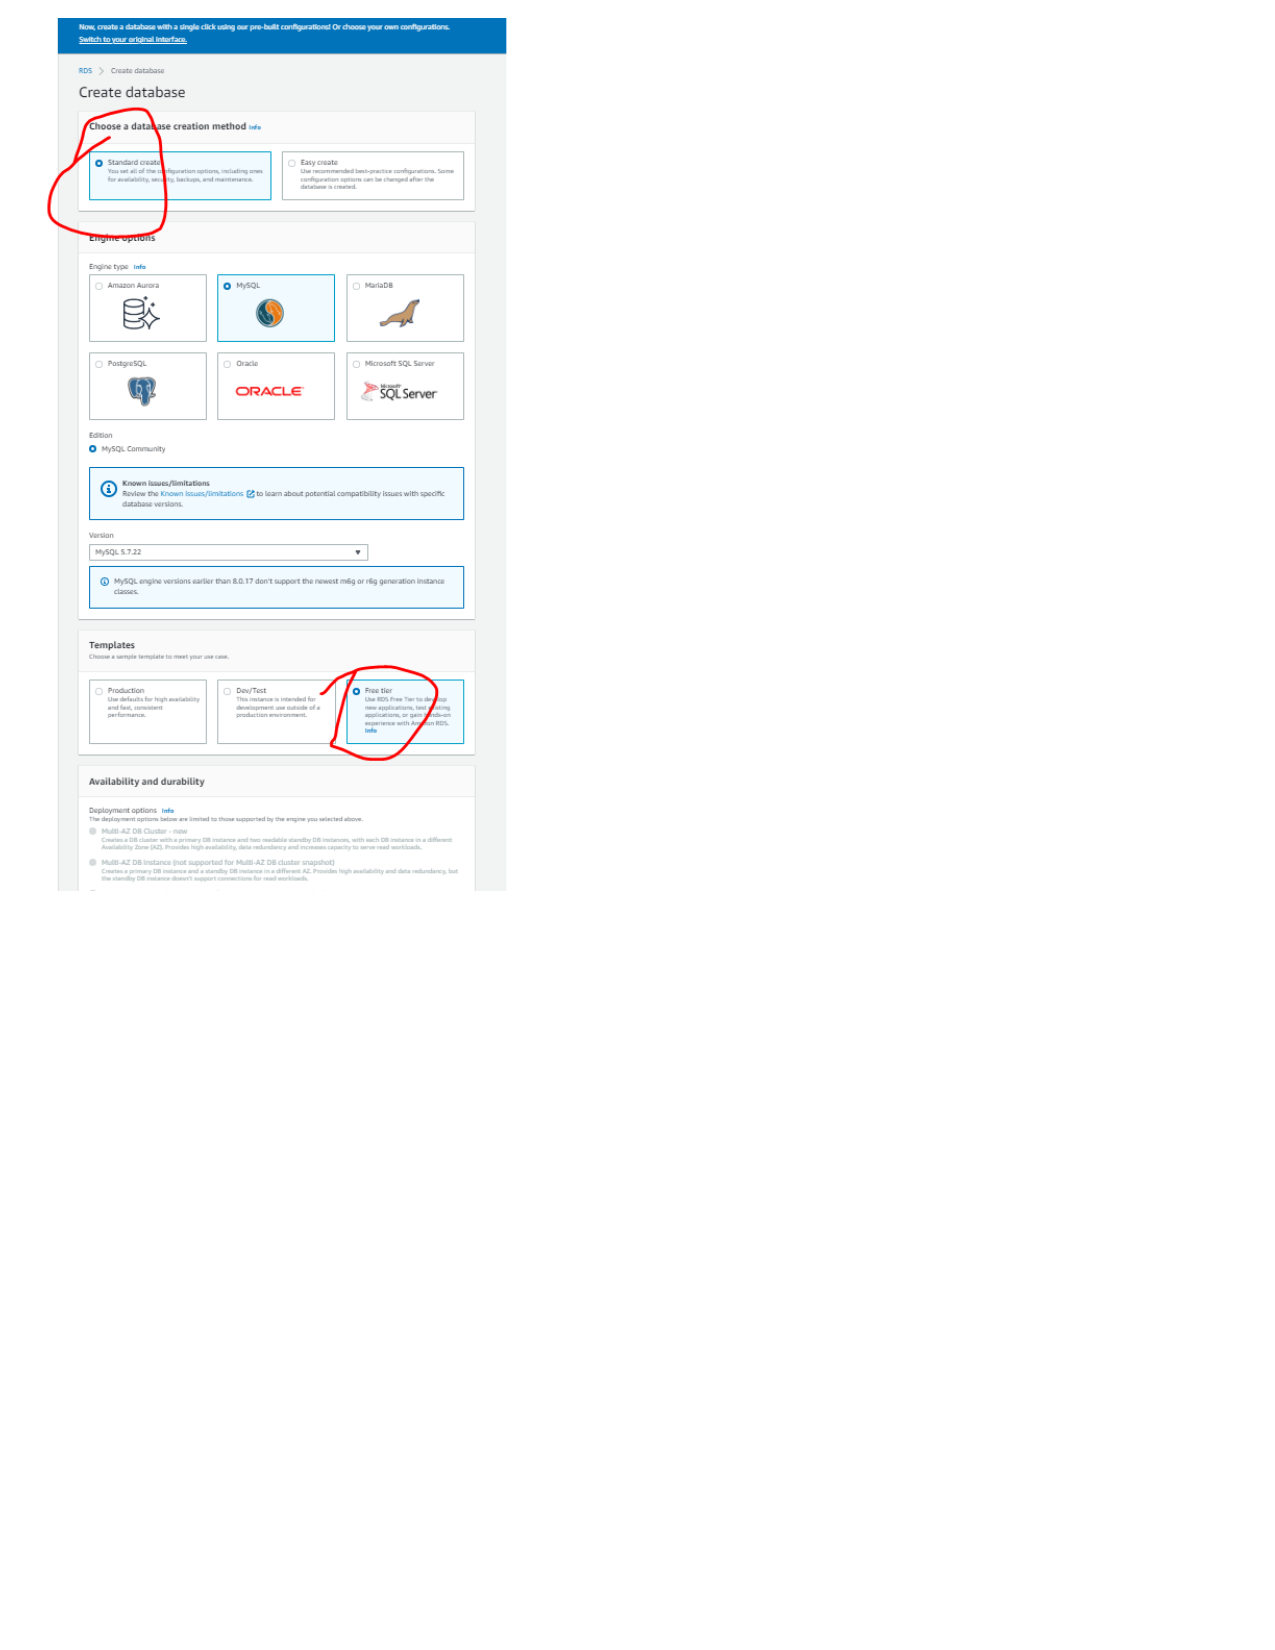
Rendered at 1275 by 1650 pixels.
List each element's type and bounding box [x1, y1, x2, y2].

picture [37, 18, 507, 891]
